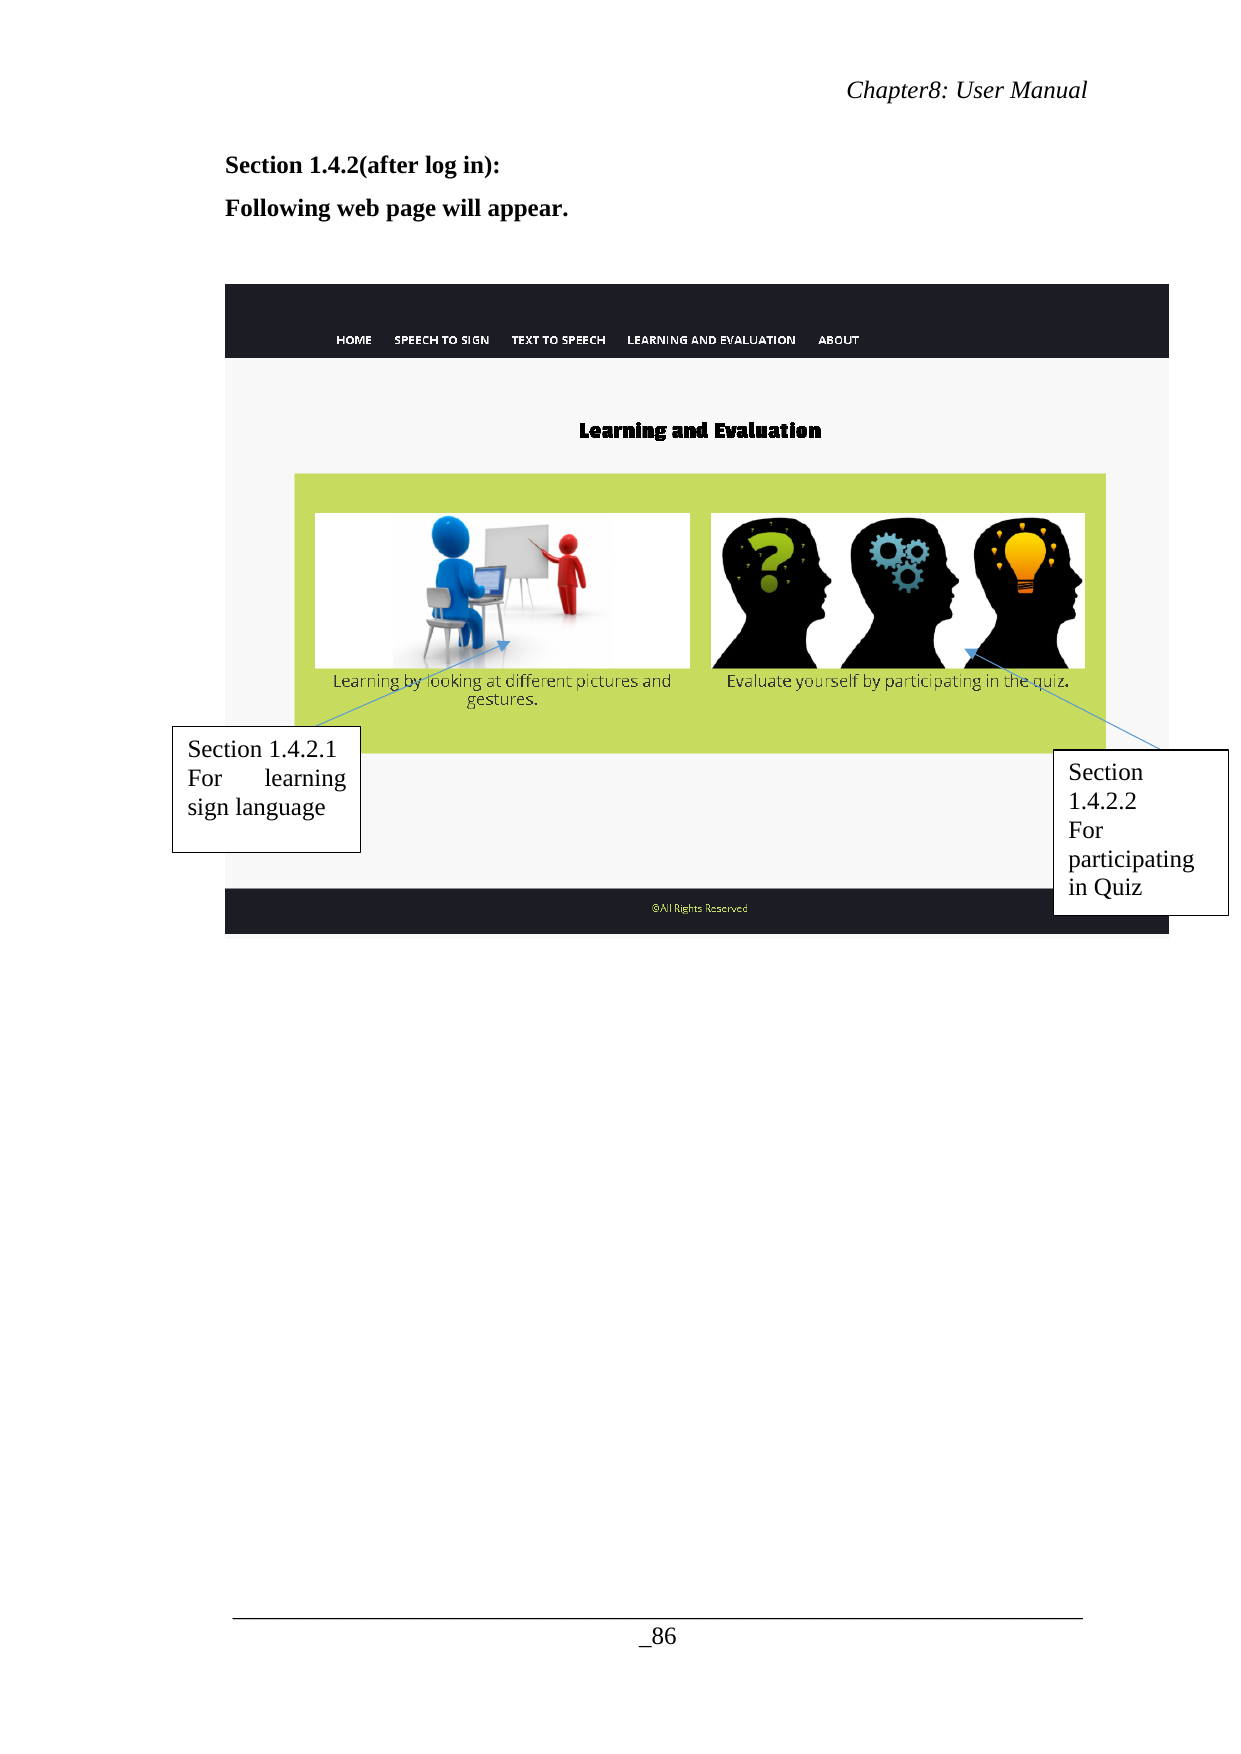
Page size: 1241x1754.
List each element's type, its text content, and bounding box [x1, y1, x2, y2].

text Following web page will appear. [225, 193, 1090, 222]
picture [225, 279, 1169, 964]
text Section 1.4.2(after log in): [225, 150, 1090, 179]
